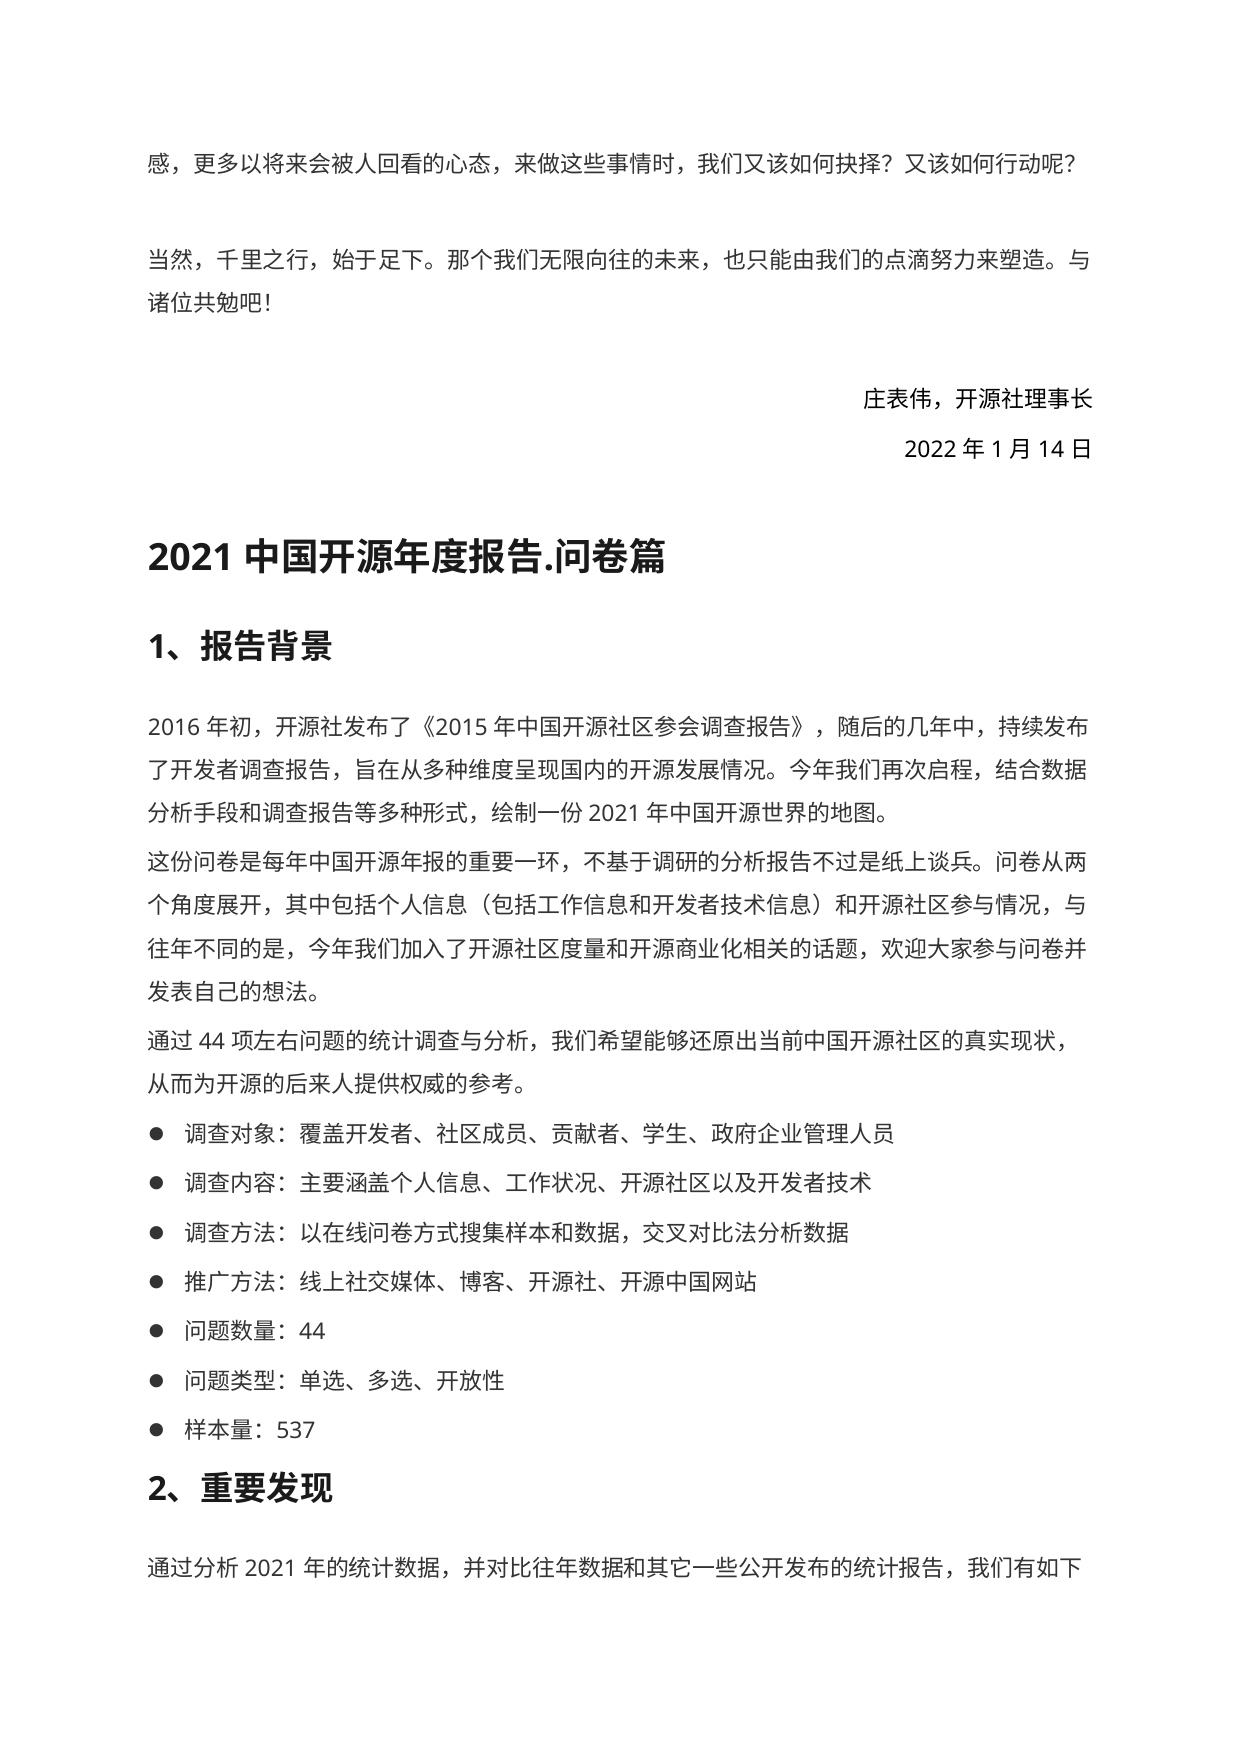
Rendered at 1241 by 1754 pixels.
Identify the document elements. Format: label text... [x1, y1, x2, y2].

list 问题类型：单选、多选、开放性 [148, 1363, 1093, 1396]
list 问题数量：44 [148, 1313, 1093, 1346]
list 推广方法：线上社交媒体、博客、开源社、开源中国网站 [148, 1264, 1093, 1297]
text 2016 年初，开源社发布了《2015 年中国开源社区参会调查报告》，随后的几年中，持续发布了开发者调查报告，旨在从多种维度呈现国内的开源发展情况。今年我们再次启程，结合数据分析手段和调查报告等多种形式，绘制一份 2021 年中国开源世界的地图。 [148, 708, 1093, 828]
list 调查内容：主要涵盖个人信息、工作状况、开源社区以及开发者技术 [148, 1165, 1093, 1198]
text 当然，千里之行，始于足下。那个我们无限向往的未来，也只能由我们的点滴努力来塑造。与诸位共勉吧！ [148, 242, 1093, 318]
text 庄表伟，开源社理事⻓ [148, 381, 1093, 414]
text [148, 146, 1093, 179]
list 调查方法：以在线问卷方式搜集样本和数据，交叉对比法分析数据 [148, 1214, 1093, 1248]
text 这份问卷是每年中国开源年报的重要一环，不基于调研的分析报告不过是纸上谈兵。问卷从两个角度展开，其中包括个人信息（包括工作信息和开发者技术信息）和开源社区参与情况，与往年不同的是，今年我们加入了开源社区度量和开源商业化相关的话题，欢迎大家参与问卷并发表自己的想法。 [148, 844, 1093, 1007]
subtitle 1、报告背景 [148, 620, 1093, 668]
list 样本量：537 [148, 1412, 1093, 1445]
text 通过 44 项左右问题的统计调查与分析，我们希望能够还原出当前中国开源社区的真实现状，从而为开源的后来人提供权威的参考。 [148, 1023, 1093, 1099]
text 2022 年 1 ⽉ 14 ⽇ [148, 431, 1093, 464]
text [148, 1550, 1093, 1583]
subtitle 2021 中国开源年度报告.问卷篇 [148, 527, 1093, 582]
subtitle 2、重要发现 [148, 1462, 1093, 1510]
list 调查对象：覆盖开发者、社区成员、贡献者、学生、政府企业管理人员 [148, 1116, 1093, 1149]
